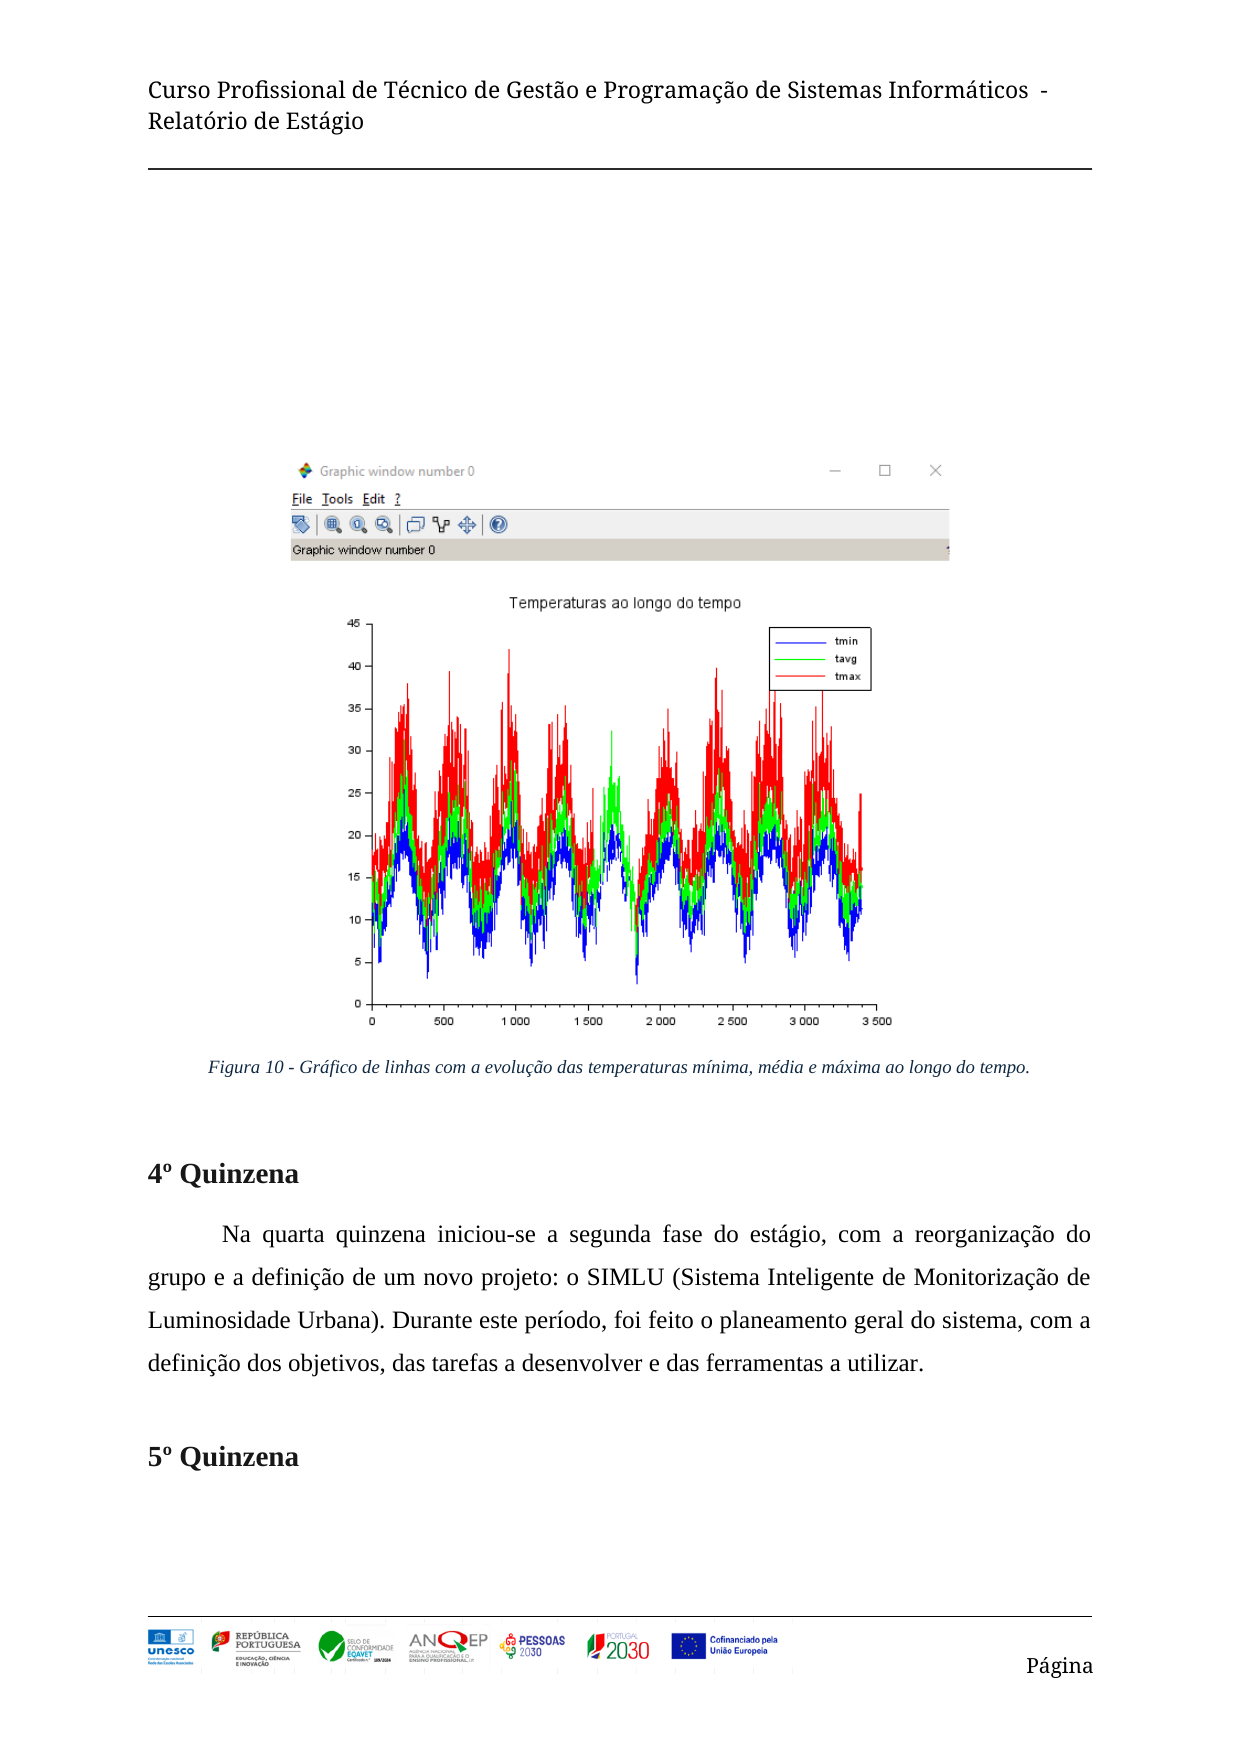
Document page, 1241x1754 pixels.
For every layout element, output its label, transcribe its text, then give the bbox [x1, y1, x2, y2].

picture [290, 455, 950, 1056]
subtitle 5º Quinzena [148, 1439, 1092, 1472]
subtitle 4º Quinzena [148, 1157, 1092, 1190]
text Na quarta quinzena iniciou-se a segunda fase do estágio, com a reorganização do grupo e a definição de um novo projeto: o SIMLU (Sistema Inteligente de Monitorização de Luminosidade Urbana). Durante este período, foi feito o planeamento geral do sistema, com a definição dos objetivos, das tarefas a desenvolver e das ferramentas a utilizar. [148, 1219, 1092, 1377]
picture [147, 1619, 803, 1674]
